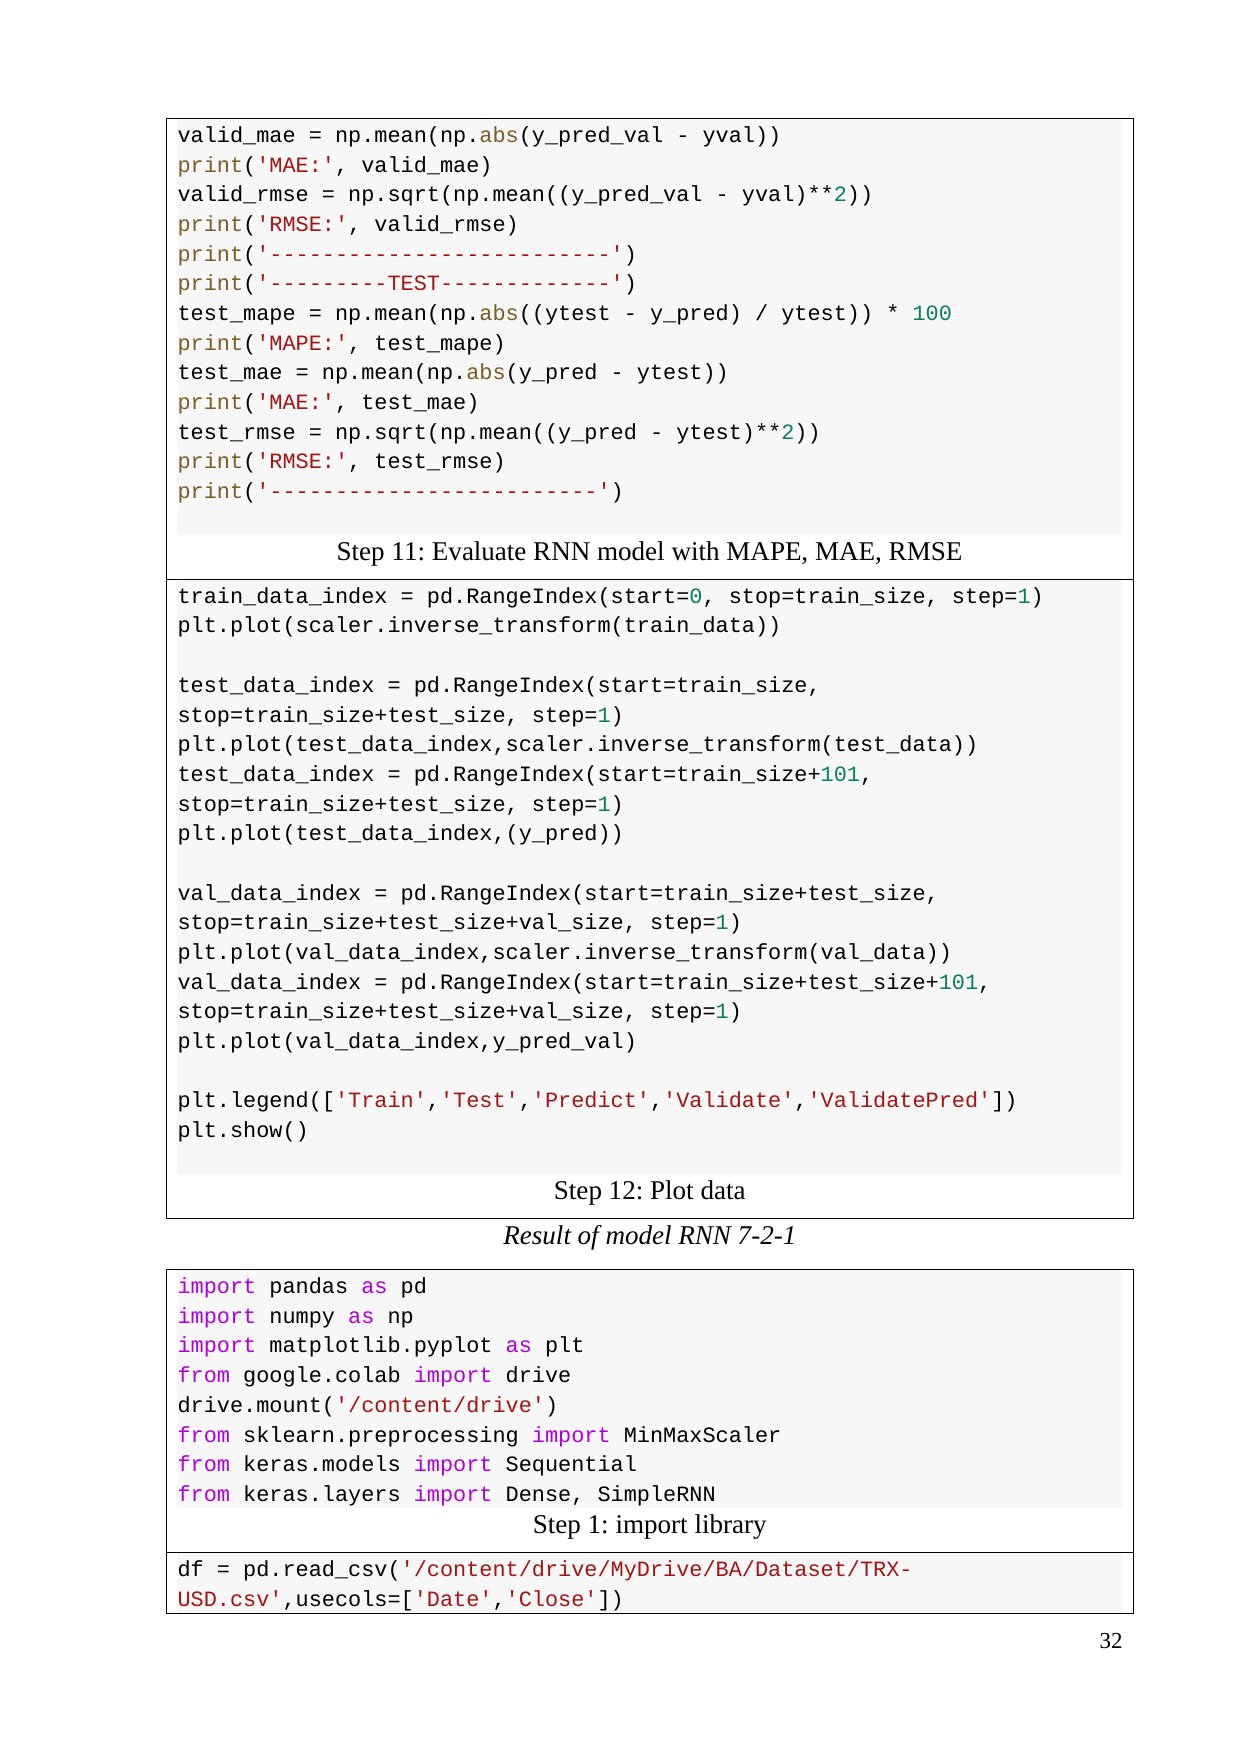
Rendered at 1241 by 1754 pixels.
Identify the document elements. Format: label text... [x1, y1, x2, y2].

table_cell train_data_index = pd.RangeIndex(start=0, stop=train_size, step=1) plt.plot(scaler.inverse_transform(train_data)) test_data_index = pd.RangeIndex(start=train_size, stop=train_size+test_size, step=1) plt.plot(test_data_index,scaler.inverse_transform(test_data)) test_data_index = pd.RangeIndex(start=train_size+101, stop=train_size+test_size, step=1) plt.plot(test_data_index,(y_pred)) val_data_index = pd.RangeIndex(start=train_size+test_size, stop=train_size+test_size+val_size, step=1) plt.plot(val_data_index,scaler.inverse_transform(val_data)) val_data_index = pd.RangeIndex(start=train_size+test_size+101, stop=train_size+test_size+val_size, step=1) plt.plot(val_data_index,y_pred_val) plt.legend(['Train','Test','Predict','Validate','ValidatePred']) plt.show() Step 12: Plot data [167, 580, 1133, 1218]
text Result of model RNN 7-2-1 [177, 1219, 1122, 1250]
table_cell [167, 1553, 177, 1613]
table_header import pandas as pd import numpy as np import matplotlib.pyplot as plt from google.colab import drive drive.mount('/content/drive') from sklearn.preprocessing import MinMaxScaler from keras.models import Sequential from keras.layers import Dense, SimpleRNN Step 1: import library [167, 1270, 1133, 1552]
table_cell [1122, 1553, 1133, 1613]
